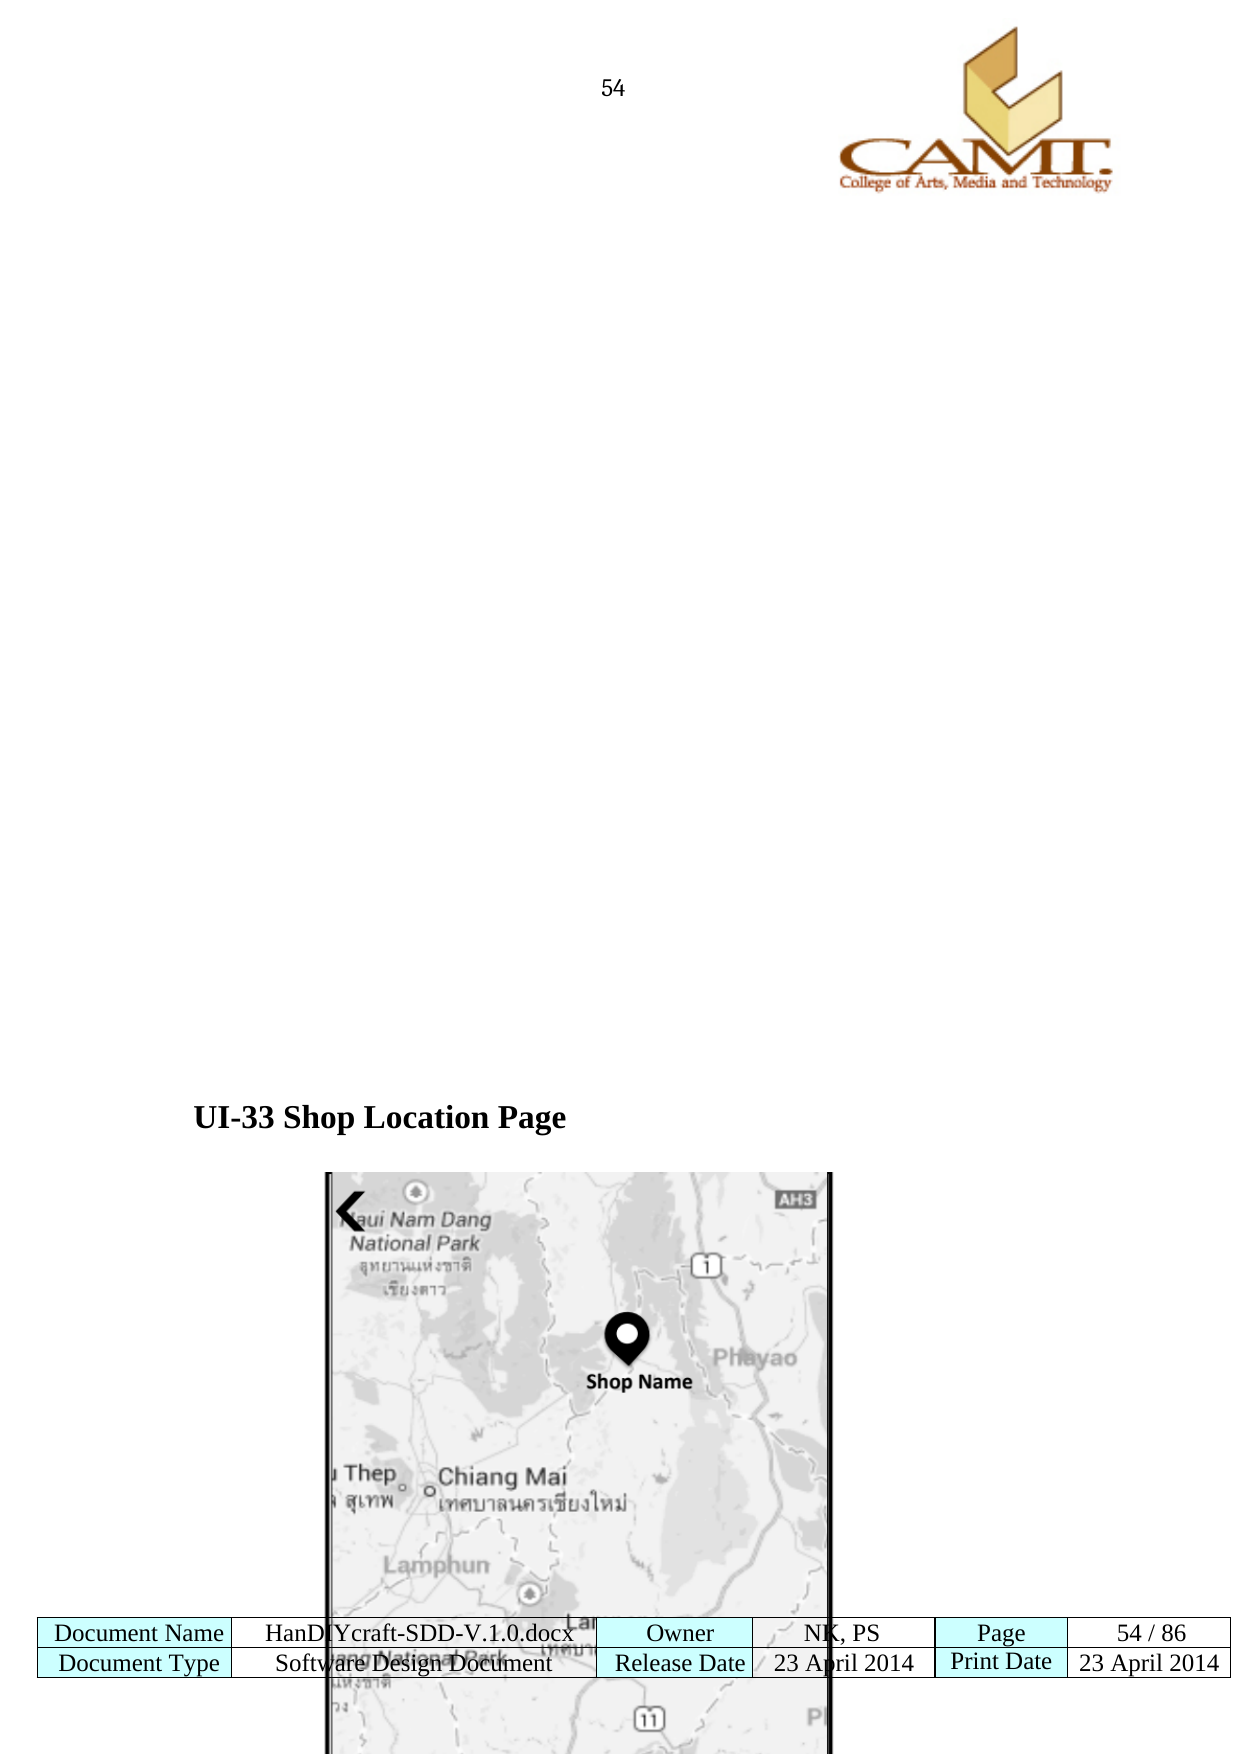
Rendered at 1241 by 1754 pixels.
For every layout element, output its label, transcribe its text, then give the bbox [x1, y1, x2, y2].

picture [755, 18, 1221, 207]
text UI-33 Shop Location Page [118, 1098, 1108, 1136]
